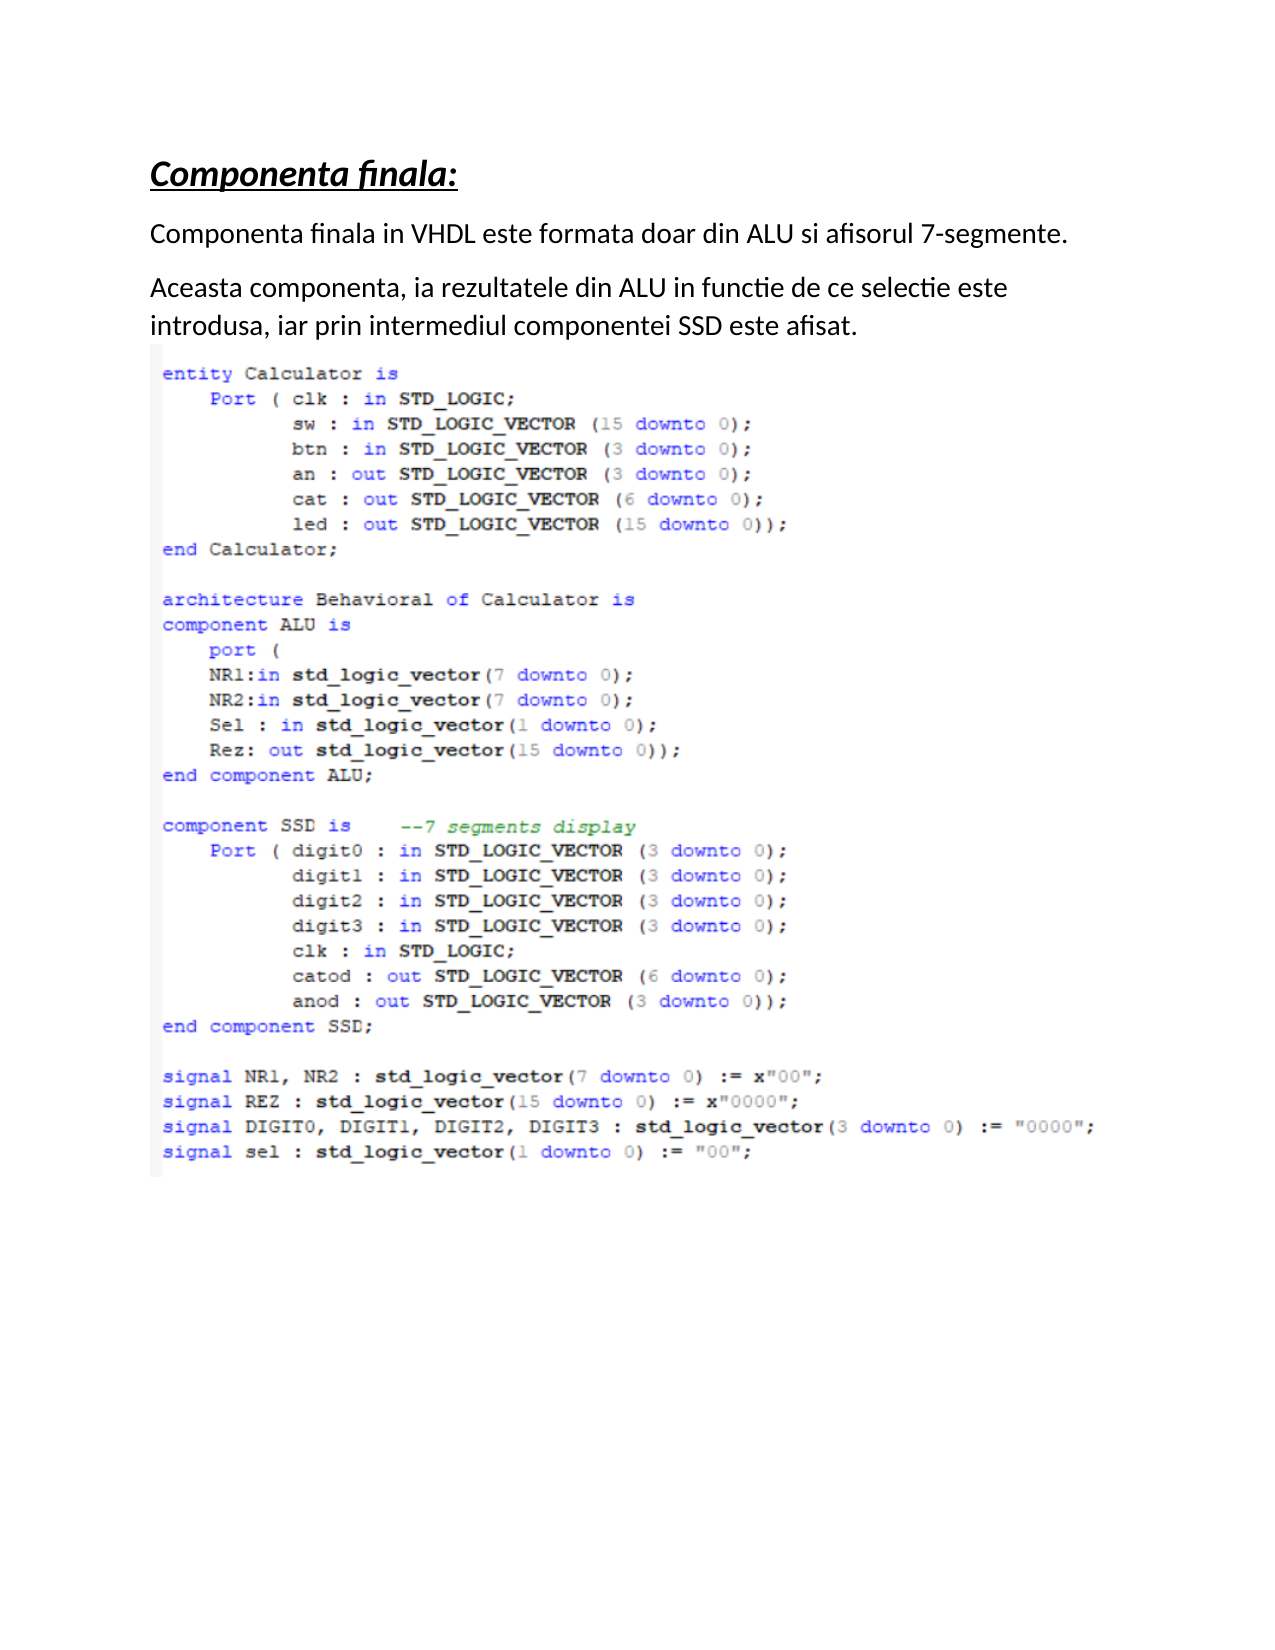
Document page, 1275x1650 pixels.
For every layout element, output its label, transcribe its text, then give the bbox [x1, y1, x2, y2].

text Componenta finala in VHDL este formata doar din ALU si afisorul 7-segmente. [150, 215, 1125, 251]
text Aceasta componenta, ia rezultatele din ALU in functie de ce selectie este introdusa, iar prin intermediul componentei SSD este afisat. [150, 269, 1125, 344]
text Componenta finala: [150, 150, 1125, 196]
picture [150, 344, 1125, 1177]
